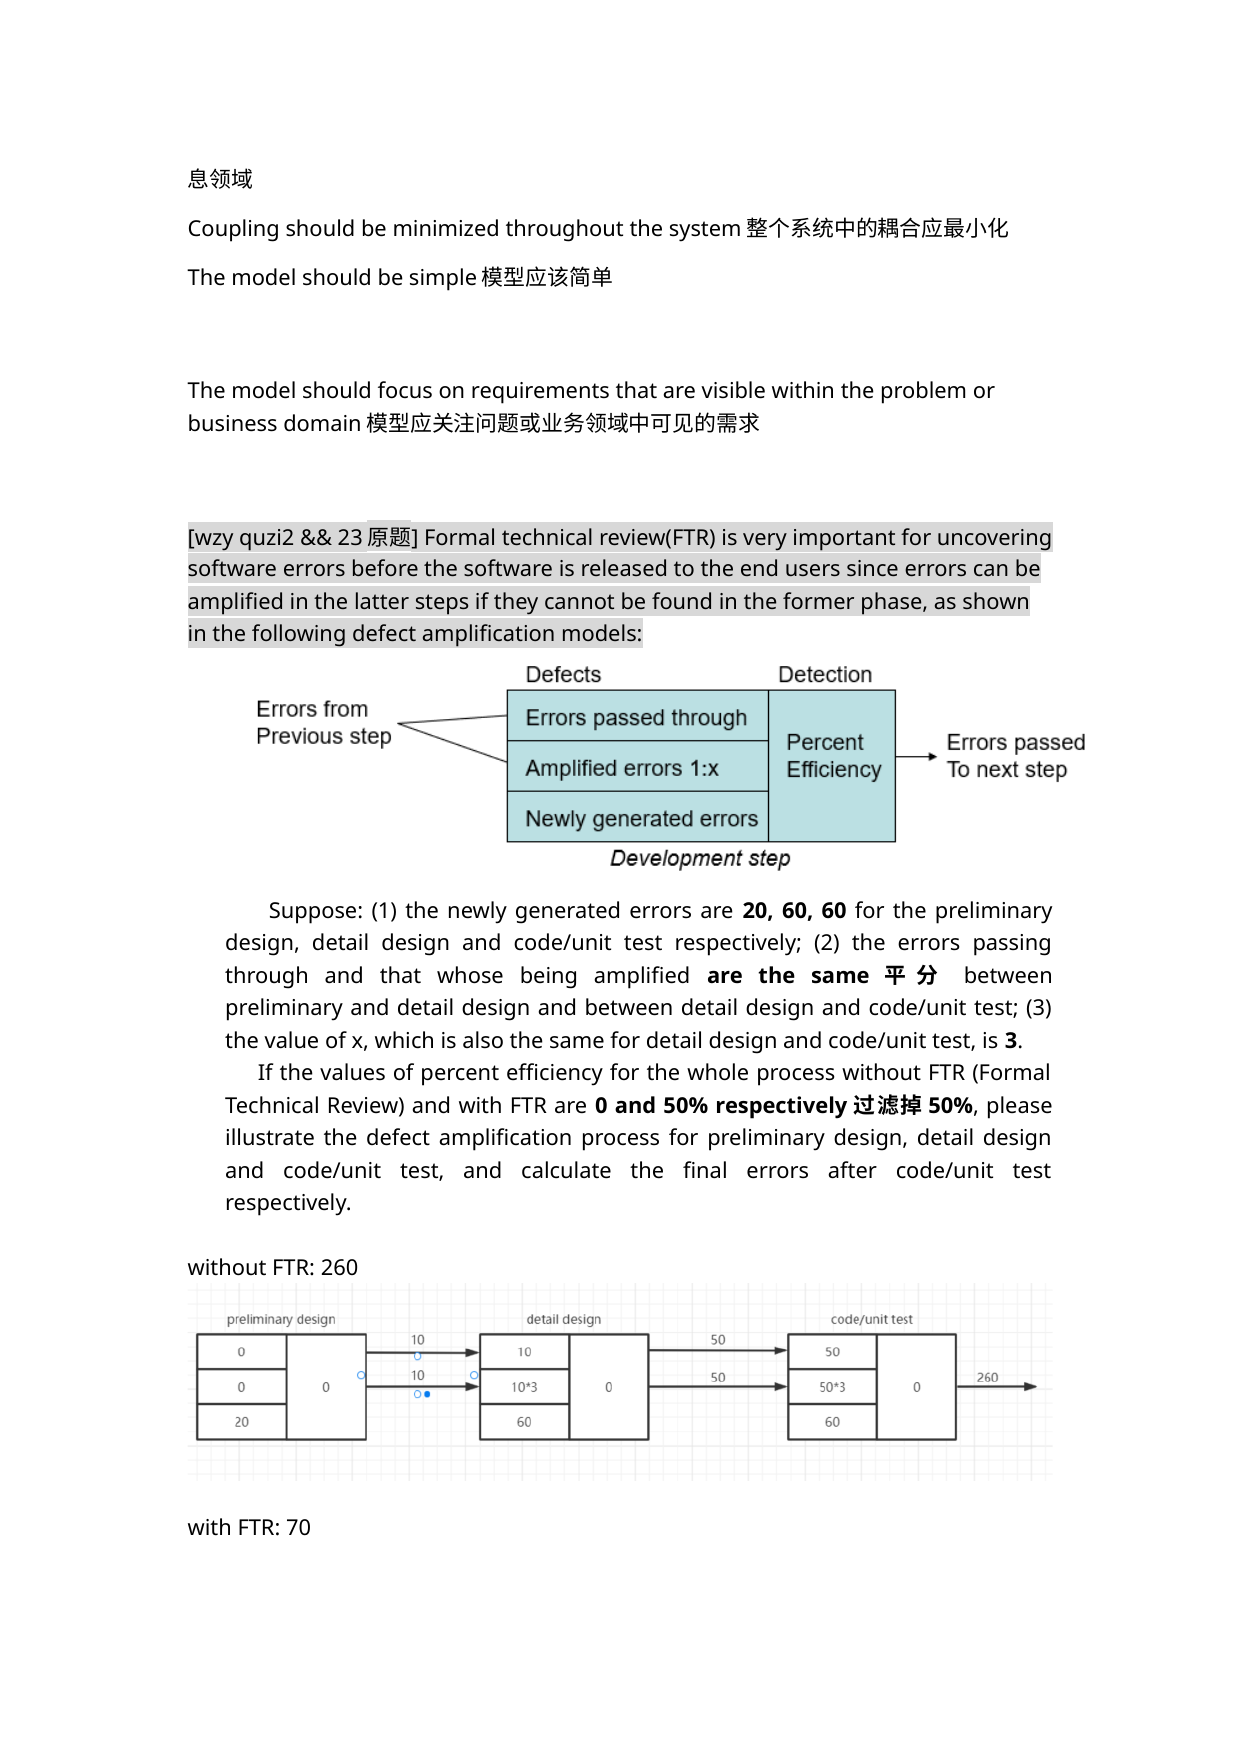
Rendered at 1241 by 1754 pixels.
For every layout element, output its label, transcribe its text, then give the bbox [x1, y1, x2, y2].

text The model should be simple模型应该简单 [187, 259, 1053, 292]
text with FTR: 70 [187, 1511, 1053, 1543]
text Coupling should be minimized throughout the system整个系统中的耦合应最小化 [187, 211, 1053, 243]
picture [187, 1283, 1053, 1481]
text The model should focus on requirements that are visible within the problem or business domain模型应关注问题或业务领域中可见的需求 [187, 373, 1053, 438]
text If the values of percent efficiency for the whole process without FTR (Formal Technical Review) and with FTR are 0 and 50% respectively过滤掉50%, please illustrate the defect amplification process for preliminary design, detail design and code/unit test, and calculate the final errors after code/unit test respectively. [225, 1056, 1053, 1218]
picture [242, 665, 1108, 877]
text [187, 162, 1053, 194]
text [wzy quzi2 && 23原题] Formal technical review(FTR) is very important for uncovering software errors before the software is released to the end users since errors can be amplified in the latter steps if they cannot be found in the former phase, as shown in the following defect amplification models: [187, 519, 1053, 649]
text without FTR: 260 [187, 1251, 1053, 1283]
text Suppose: (1) the newly generated errors are 20, 60, 60 for the preliminary design, detail design and code/unit test respectively; (2) the errors passing through and that whose being amplified are the same平分 between preliminary and detail design and between detail design and code/unit test; (3) the value of x, which is also the same for detail design and code/unit test, is 3. [225, 893, 1053, 1056]
